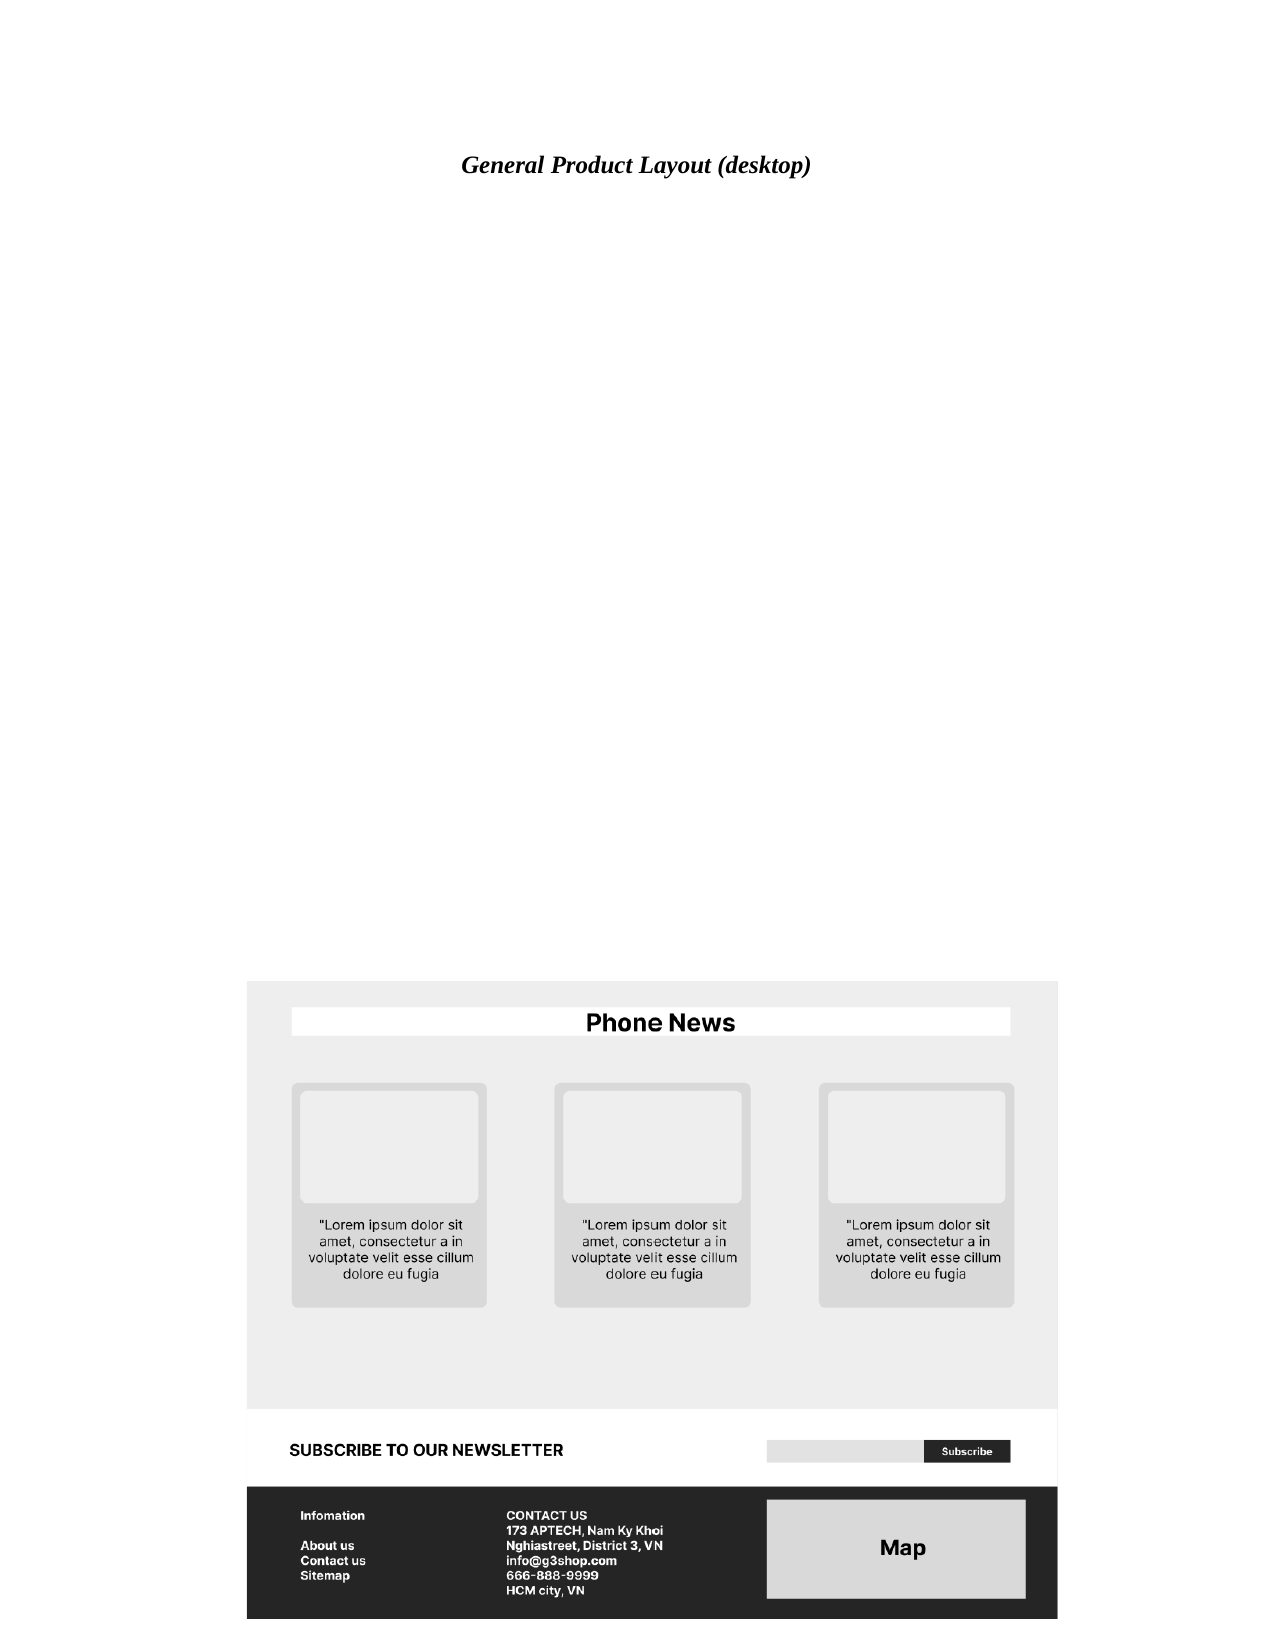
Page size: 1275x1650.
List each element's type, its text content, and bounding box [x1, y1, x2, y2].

picture [246, 981, 1058, 1619]
text General Product Layout (desktop) [150, 150, 1125, 205]
